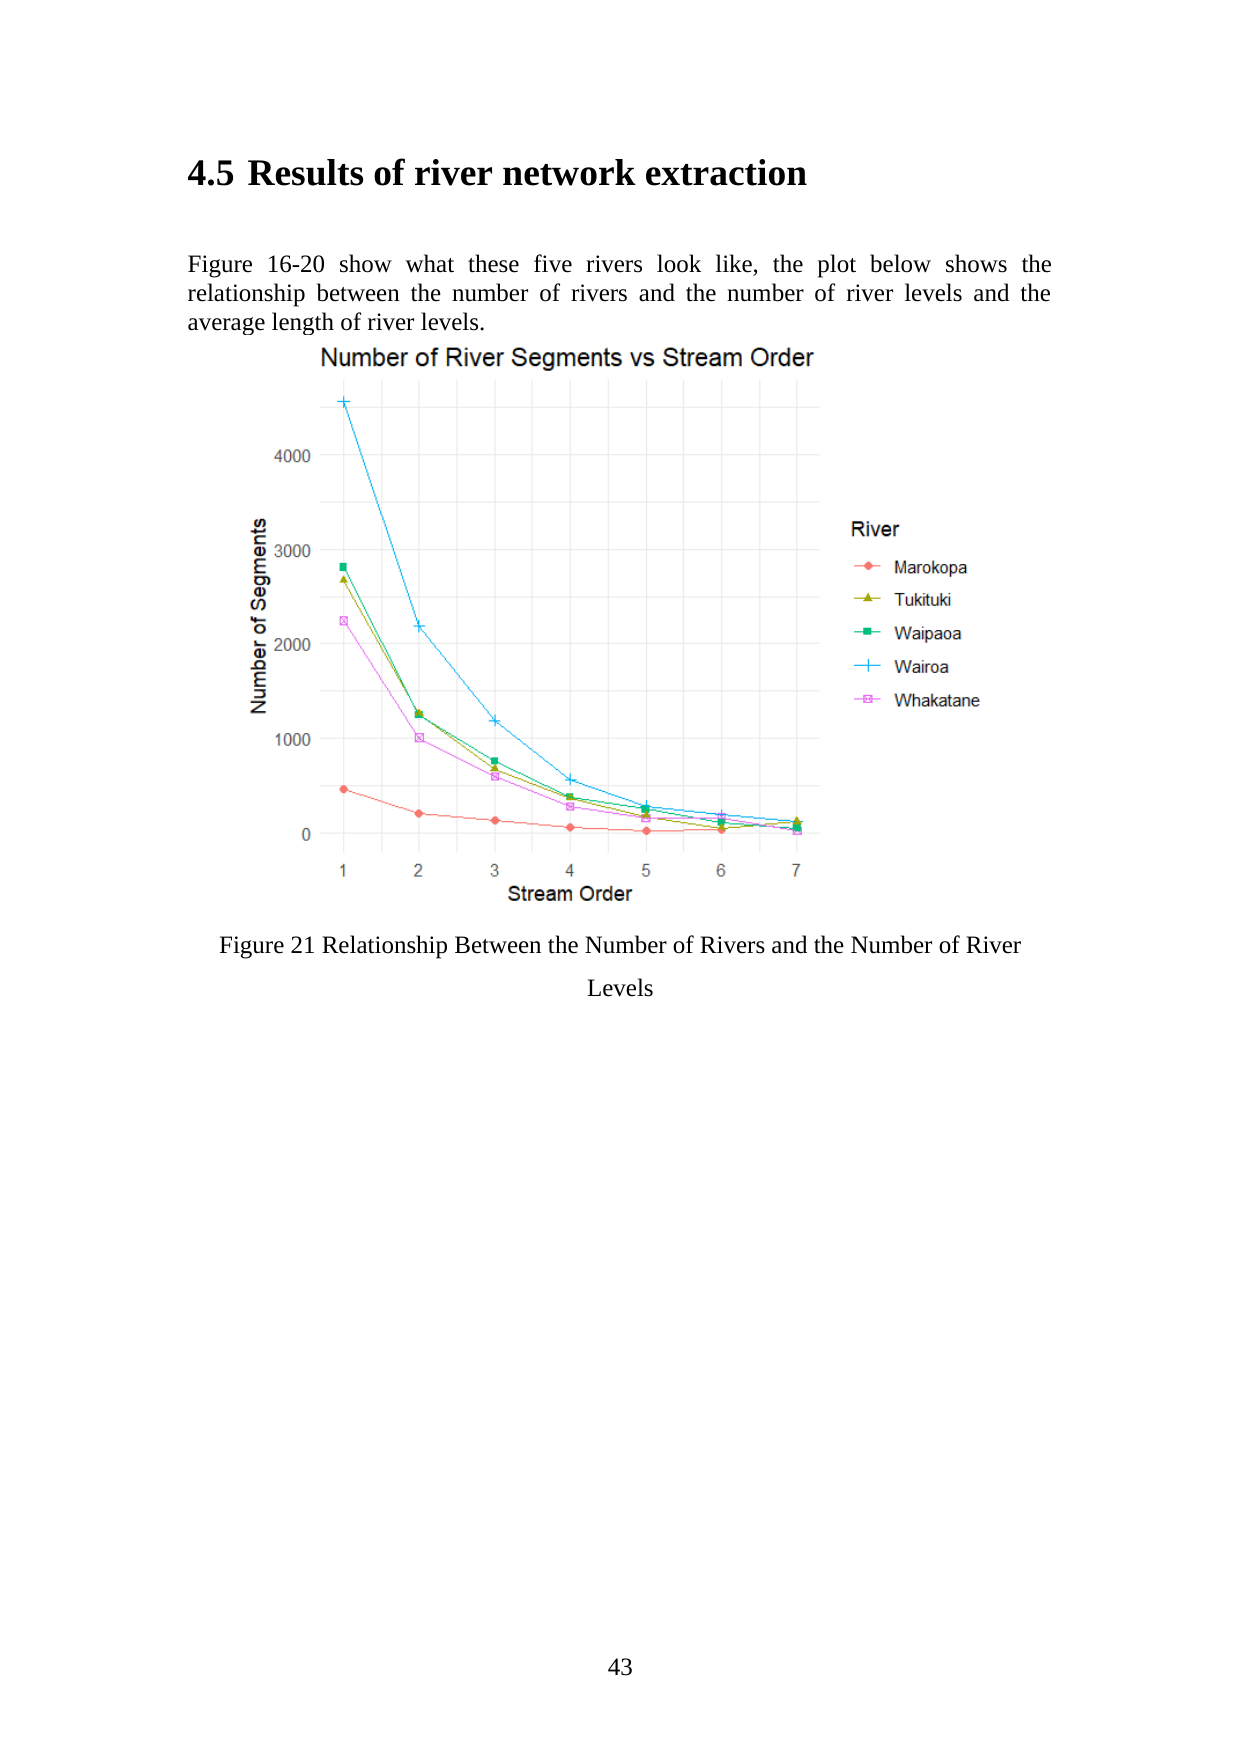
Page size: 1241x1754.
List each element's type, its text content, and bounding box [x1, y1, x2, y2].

subtitle 4.5 Results of river network extraction [187, 150, 1053, 193]
text Figure 16-20 show what these five rivers look like, the plot below shows the relationship between the number of rivers and the number of river levels and the average length of river levels. [187, 249, 1053, 336]
text Figure 21 Relationship Between the Number of Rivers and the Number of River Levels [187, 930, 1053, 1002]
picture [238, 335, 1002, 916]
